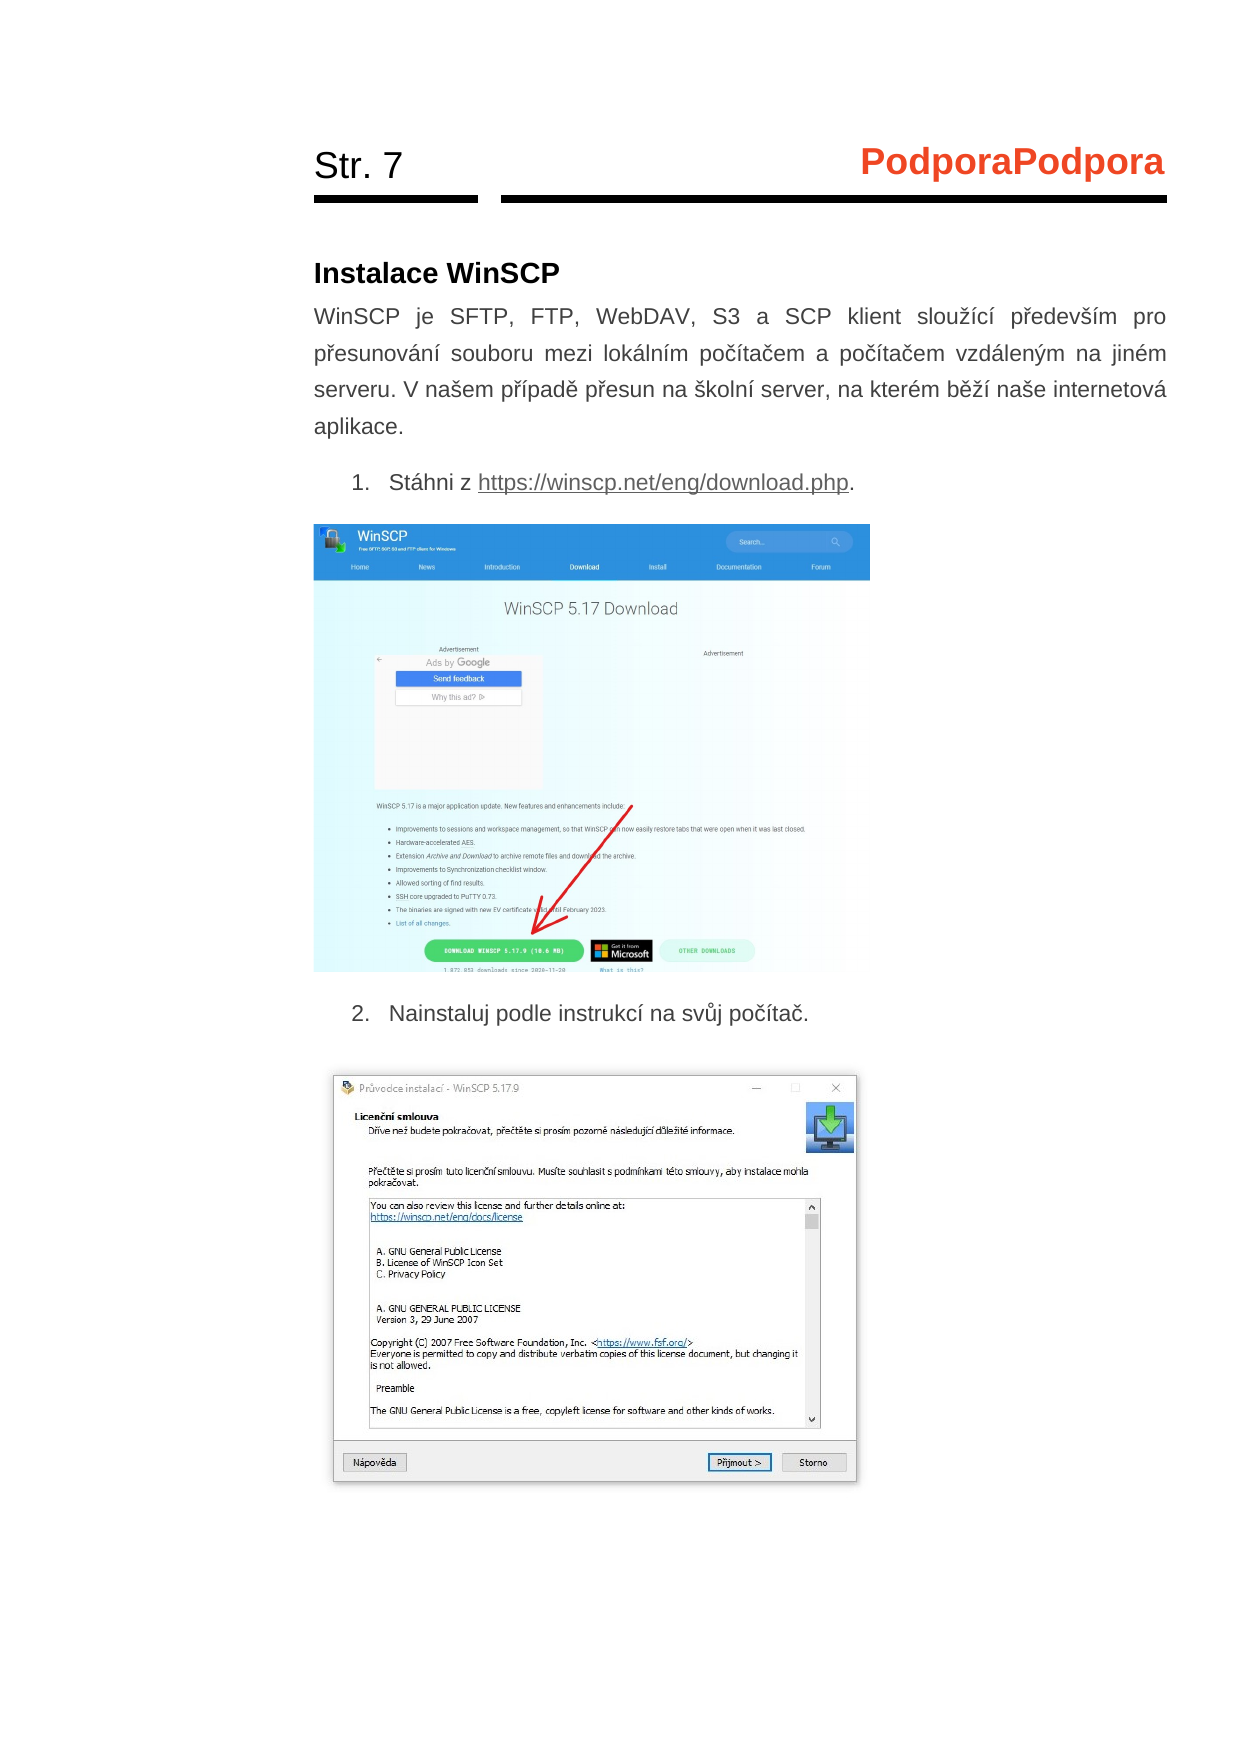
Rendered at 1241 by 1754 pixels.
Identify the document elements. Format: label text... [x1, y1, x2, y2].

text Instalace WinSCP [314, 256, 1167, 289]
list Nainstaluj podle instrukcí na svůj počítač. [351, 1000, 1167, 1027]
list Stáhni z https://winscp.net/eng/download.php. [351, 469, 1167, 495]
picture [313, 524, 870, 972]
text WinSCP je SFTP, FTP, WebDAV, S3 a SCP klient sloužící především pro přesunování souboru mezi lokálním počítačem a počítačem vzdáleným na jiném serveru. V našem případě přesun na školní server, na kterém běží naše internetová aplikace. [314, 303, 1167, 440]
picture [313, 1056, 875, 1500]
